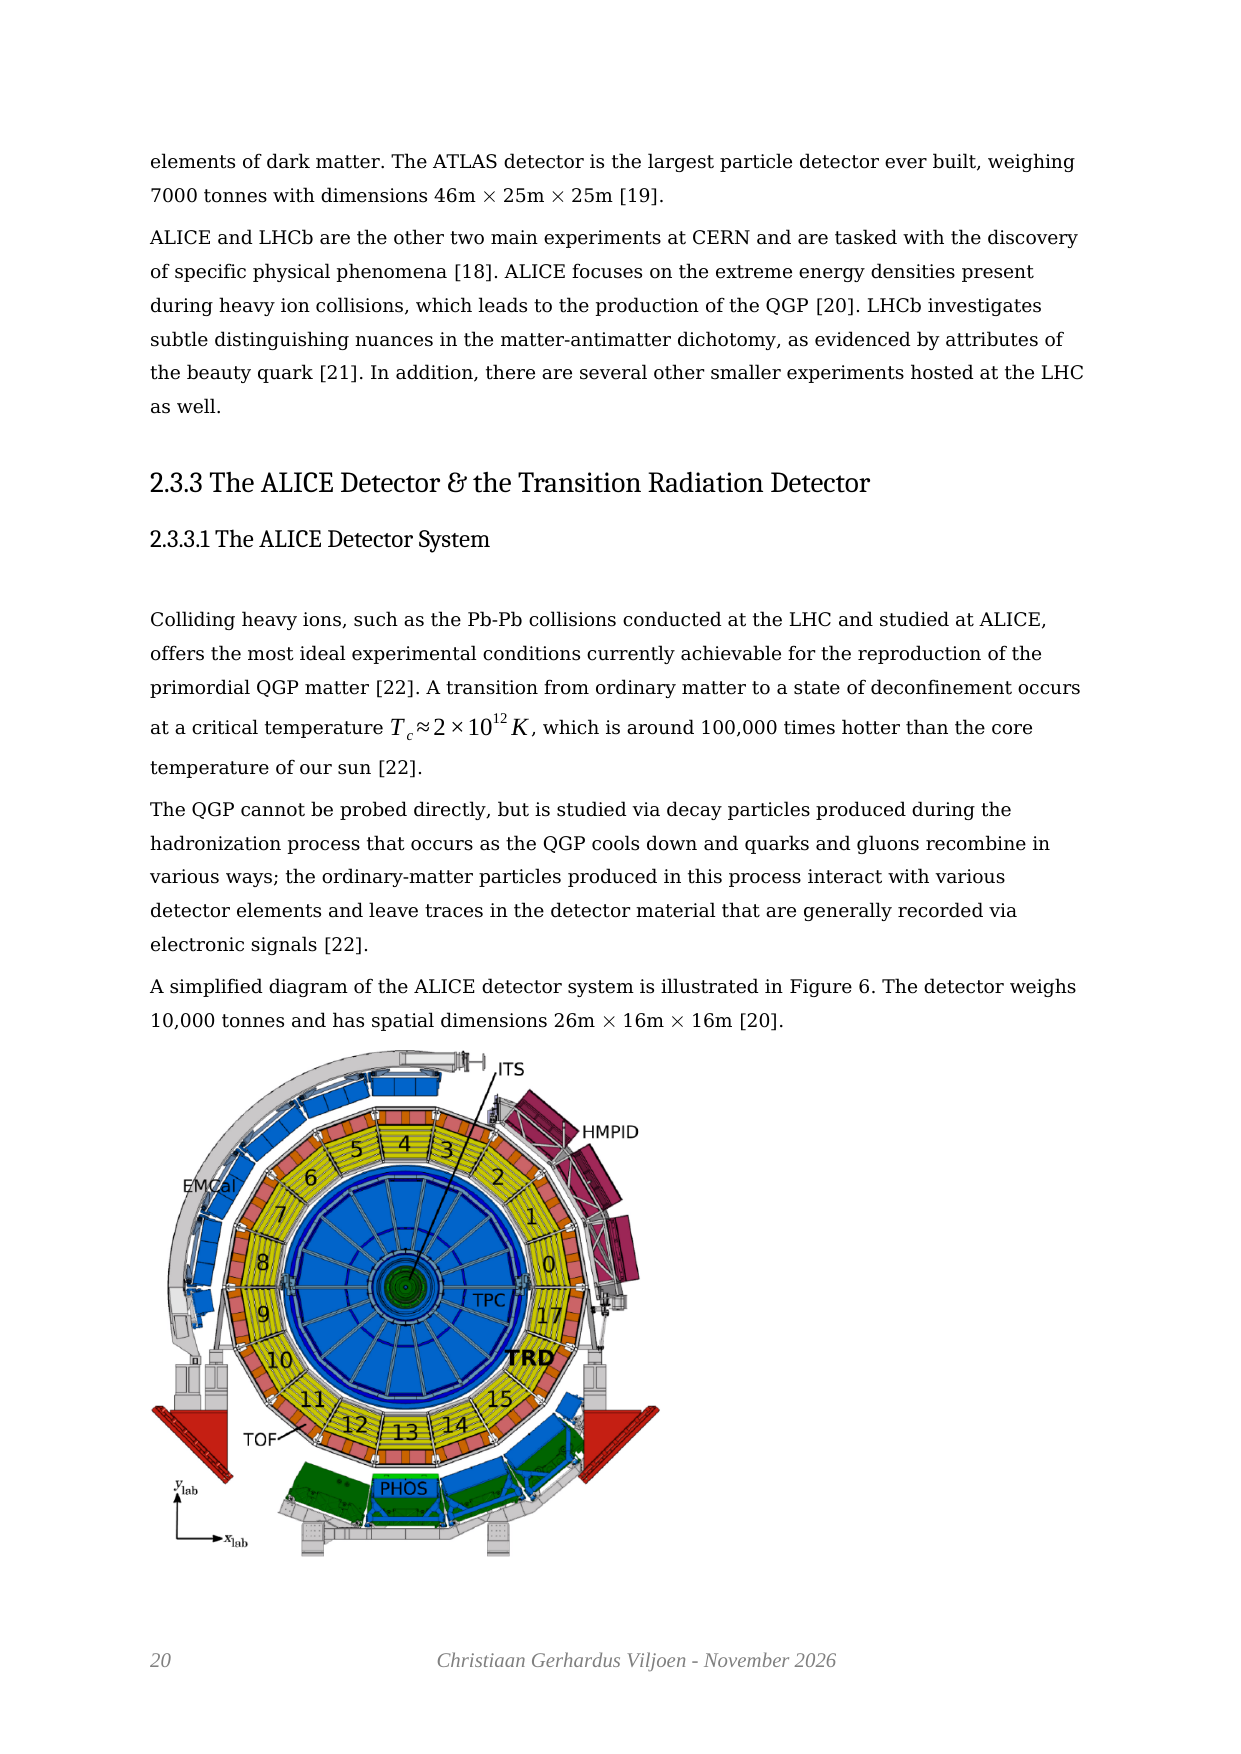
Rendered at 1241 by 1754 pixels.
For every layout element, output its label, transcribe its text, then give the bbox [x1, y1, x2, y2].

text The QGP cannot be probed directly, but is studied via decay particles produced during the hadronization process that occurs as the QGP cools down and quarks and gluons recombine in various ways; the ordinary-matter particles produced in this process interact with various detector elements and leave traces in the detector material that are generally recorded via electronic signals . [150, 797, 1090, 955]
text Colliding heavy ions, such as the Pb-Pb collisions conducted at the LHC and studied at ALICE, offers the most ideal experimental conditions currently achievable for the reproduction of the primordial QGP matter . A transition from ordinary matter to a state of deconfinement occurs at a critical temperature , which is around 100,000 times hotter than the core temperature of our sun . [150, 608, 1090, 778]
picture [150, 1050, 661, 1557]
text A simplified diagram of the ALICE detector system is illustrated in Figure 6. The detector weighs 10,000 tonnes and has spatial dimensions 26m 16m 16m . [150, 974, 1090, 1031]
text ALICE and LHCb are the other two main experiments at CERN and are tasked with the discovery of specific physical phenomena . ALICE focuses on the extreme energy densities present during heavy ion collisions, which leads to the production of the QGP . LHCb investigates subtle distinguishing nuances in the matter-antimatter dichotomy, as evidenced by attributes of the beauty quark . In addition, there are several other smaller experiments hosted at the LHC as well. [150, 226, 1090, 417]
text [150, 150, 1090, 206]
subtitle The ALICE Detector System [150, 525, 1090, 553]
subtitle The ALICE Detector & the Transition Radiation Detector [150, 466, 1090, 500]
